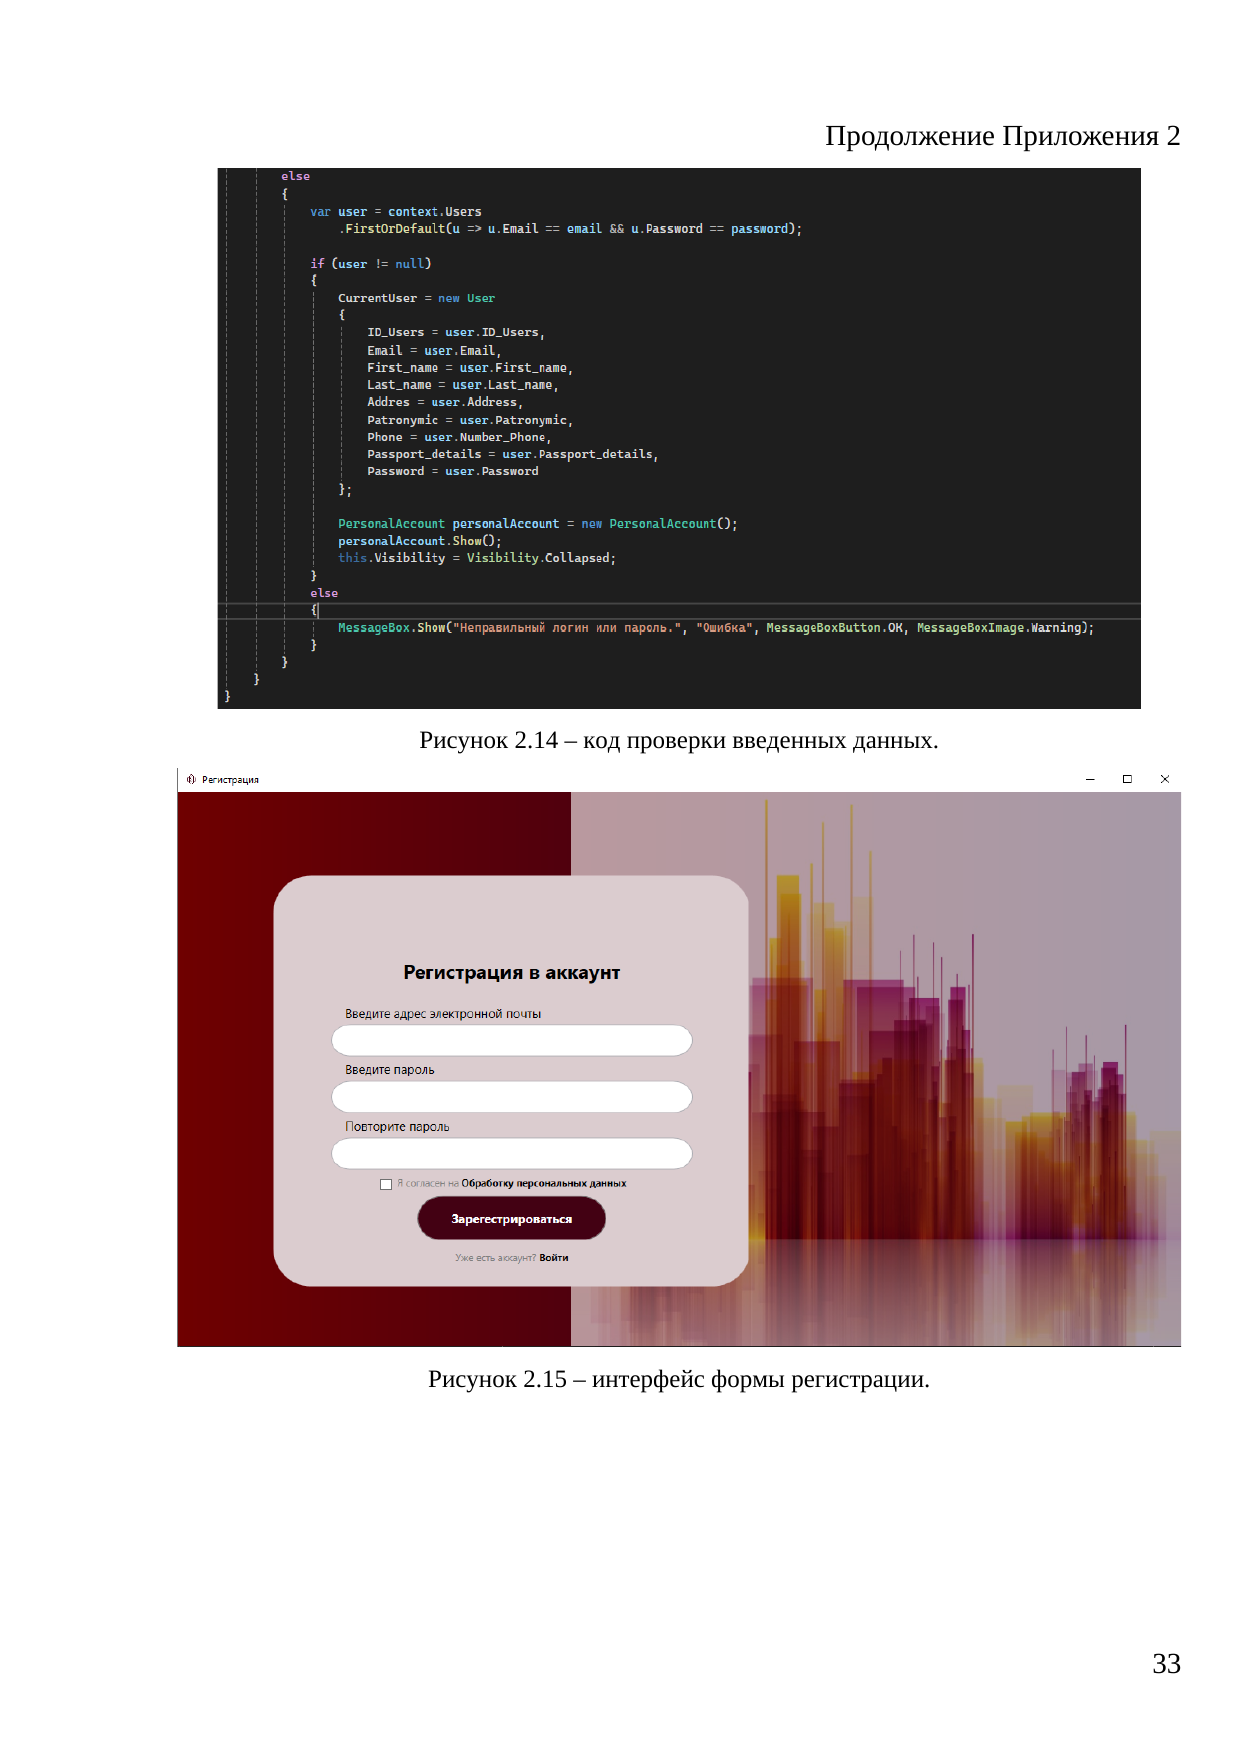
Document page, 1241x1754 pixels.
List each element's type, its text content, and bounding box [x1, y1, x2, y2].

text Продолжение Приложения 2 [177, 118, 1181, 152]
picture [177, 768, 1182, 1347]
text Рисунок 2.15 – интерфейс формы регистрации. [177, 1364, 1181, 1392]
text Рисунок 2.14 – код проверки введенных данных. [177, 725, 1181, 754]
picture [217, 168, 1141, 709]
